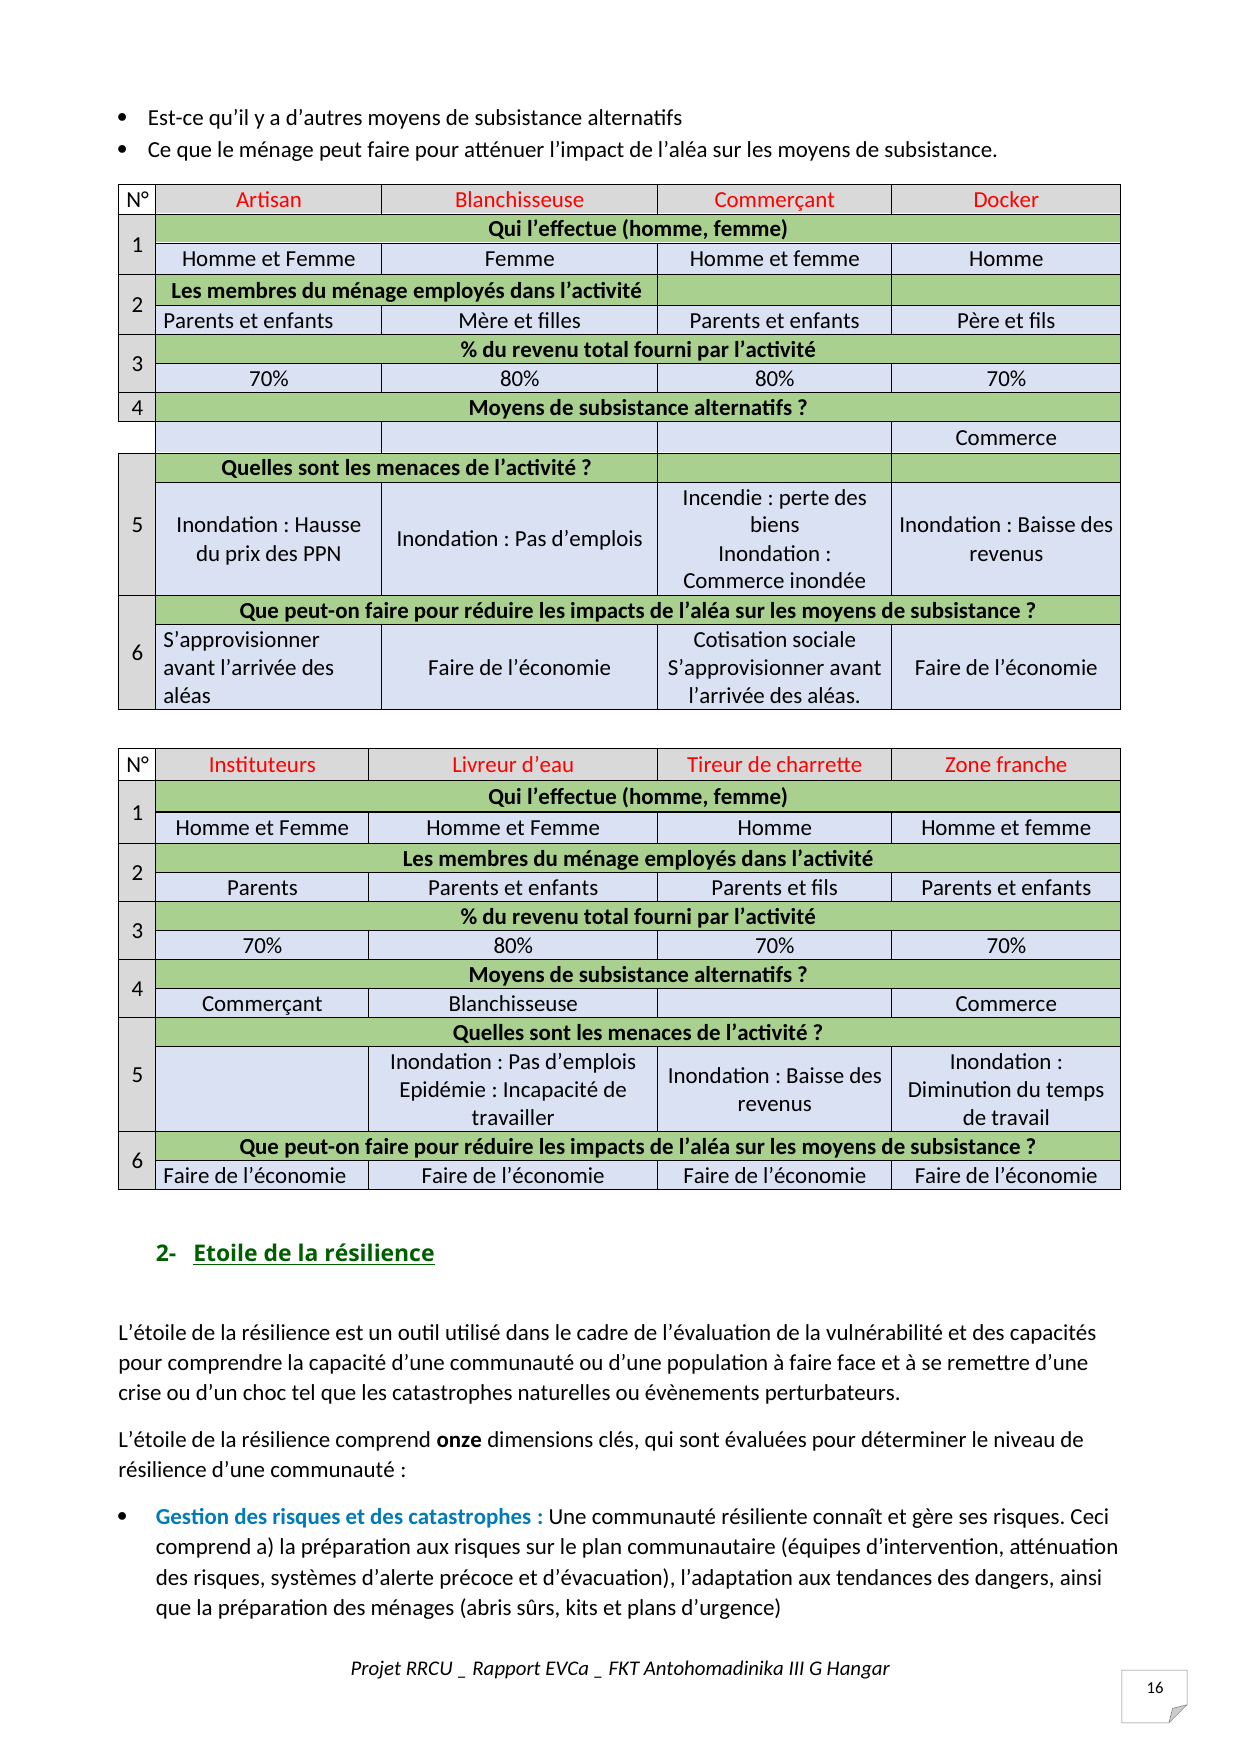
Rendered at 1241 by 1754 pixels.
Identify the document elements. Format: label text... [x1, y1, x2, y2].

table_cell Inondation : Diminution du temps de travail [892, 1047, 1120, 1131]
table_cell Père et fils [892, 306, 1120, 334]
table_cell Parents et enfants [156, 306, 381, 334]
table_cell Blanchisseuse [369, 989, 657, 1017]
list Gestion des risques et des catastrophes : Une communauté résiliente connaît et gère ses risques. Ceci comprend a) la préparation aux risques sur le plan communautaire (équipes d’intervention, atténuation des risques, systèmes d’alerte précoce et d’évacuation), l’adaptation aux tendances des dangers, ainsi que la préparation des ménages (abris sûrs, kits et plans d’urgence) [118, 1502, 1122, 1621]
table_header N° [119, 185, 155, 213]
table_cell Quelles sont les menaces de l’activité ? [156, 454, 657, 482]
table_cell [658, 989, 891, 1017]
table_cell [156, 422, 381, 452]
table_cell Qui l’effectue (homme, femme) [156, 215, 1120, 242]
table_cell Inondation : Hausse du prix des PPN [156, 483, 381, 595]
table_cell 5 [119, 1018, 155, 1131]
table_cell Faire de l’économie [658, 1161, 891, 1189]
table_cell Faire de l’économie [892, 625, 1120, 709]
table_cell % du revenu total fourni par l’activité [156, 335, 1120, 363]
table_cell Inondation : Baisse des revenus [658, 1047, 891, 1131]
table_cell 70% [156, 931, 368, 959]
table_cell Parents et enfants [369, 873, 657, 901]
table_header Docker [892, 185, 1120, 213]
table_cell 80% [382, 364, 657, 392]
table_cell Faire de l’économie [156, 1161, 368, 1189]
table_cell Homme et Femme [156, 244, 381, 274]
table_cell [156, 1047, 368, 1131]
table_cell 3 [119, 902, 155, 959]
table_cell Parents et enfants [658, 306, 891, 334]
table_cell Homme et Femme [369, 813, 657, 843]
table_cell Moyens de subsistance alternatifs ? [156, 960, 1120, 988]
table_cell Faire de l’économie [892, 1161, 1120, 1189]
table_cell Faire de l’économie [369, 1161, 657, 1189]
table_cell 4 [119, 960, 155, 1017]
table_cell Inondation : Pas d’emplois [382, 483, 657, 595]
table_cell 70% [892, 364, 1120, 392]
subtitle Etoile de la résilience [156, 1237, 1122, 1268]
table_cell 1 [119, 215, 155, 274]
list Est-ce qu’il y a d’autres moyens de subsistance alternatifs [118, 103, 1122, 131]
table_cell [658, 454, 891, 482]
table_cell Moyens de subsistance alternatifs ? [156, 393, 1120, 421]
table_cell Homme [658, 813, 891, 843]
table_cell 6 [119, 596, 155, 709]
table_cell Cotisation sociale S’approvisionner avant l’arrivée des aléas. [658, 625, 891, 709]
table_header Zone franche [892, 749, 1120, 780]
table_cell 4 [119, 393, 155, 421]
table_cell Faire de l’économie [382, 625, 657, 709]
table_header Instituteurs [156, 749, 368, 780]
table_cell Les membres du ménage employés dans l’activité [156, 844, 1120, 872]
table_cell 80% [658, 364, 891, 392]
table_cell Mère et filles [382, 306, 657, 334]
table_cell [892, 454, 1120, 482]
table_cell 70% [156, 364, 381, 392]
table_cell 6 [119, 1132, 155, 1189]
table_header Livreur d’eau [369, 749, 657, 780]
table_header N° [119, 749, 155, 780]
table_cell Quelles sont les menaces de l’activité ? [156, 1018, 1120, 1046]
table_cell % du revenu total fourni par l’activité [156, 902, 1120, 930]
table_cell Homme et femme [892, 813, 1120, 843]
table_cell 70% [892, 931, 1120, 959]
table_cell Les membres du ménage employés dans l’activité [156, 275, 657, 305]
table_cell 80% [369, 931, 657, 959]
table_cell 5 [119, 454, 155, 595]
table_cell Parents [156, 873, 368, 901]
table_cell Inondation : Pas d’emplois Epidémie : Incapacité de travailler [369, 1047, 657, 1131]
list Ce que le ménage peut faire pour atténuer l’impact de l’aléa sur les moyens de subsistance. [118, 136, 1122, 163]
table_cell S’approvisionner avant l’arrivée des aléas [156, 625, 381, 709]
table_cell Qui l’effectue (homme, femme) [156, 781, 1120, 811]
table_cell 3 [119, 335, 155, 392]
table_cell Incendie : perte des biens Inondation : Commerce inondée [658, 483, 891, 595]
table_cell Homme [892, 244, 1120, 274]
table_cell Commerce [892, 989, 1120, 1017]
table_cell Homme et femme [658, 244, 891, 274]
table_cell [892, 275, 1120, 305]
table_header Commerçant [658, 185, 891, 213]
table_cell Homme et Femme [156, 813, 368, 843]
table_header Blanchisseuse [382, 185, 657, 213]
table_cell Femme [382, 244, 657, 274]
table_cell Parents et enfants [892, 873, 1120, 901]
text L’étoile de la résilience comprend onze dimensions clés, qui sont évaluées pour déterminer le niveau de résilience d’une communauté : [118, 1425, 1122, 1483]
table_cell 2 [119, 275, 155, 334]
table_cell 1 [119, 781, 155, 843]
table_header Tireur de charrette [658, 749, 891, 780]
table_cell [658, 275, 891, 305]
table_cell Parents et fils [658, 873, 891, 901]
table_cell 70% [658, 931, 891, 959]
table_cell Que peut-on faire pour réduire les impacts de l’aléa sur les moyens de subsistance ? [156, 1132, 1120, 1160]
table_cell [382, 422, 657, 452]
table_cell Que peut-on faire pour réduire les impacts de l’aléa sur les moyens de subsistance ? [156, 596, 1120, 624]
table_cell Inondation : Baisse des revenus [892, 483, 1120, 595]
text L’étoile de la résilience est un outil utilisé dans le cadre de l’évaluation de la vulnérabilité et des capacités pour comprendre la capacité d’une communauté ou d’une population à faire face et à se remettre d’une crise ou d’un choc tel que les catastrophes naturelles ou évènements perturbateurs. [118, 1318, 1122, 1406]
table_cell 2 [119, 844, 155, 901]
table_cell Commerçant [156, 989, 368, 1017]
table_cell [658, 422, 891, 452]
table_cell Commerce [892, 422, 1120, 452]
table_header Artisan [156, 185, 381, 213]
